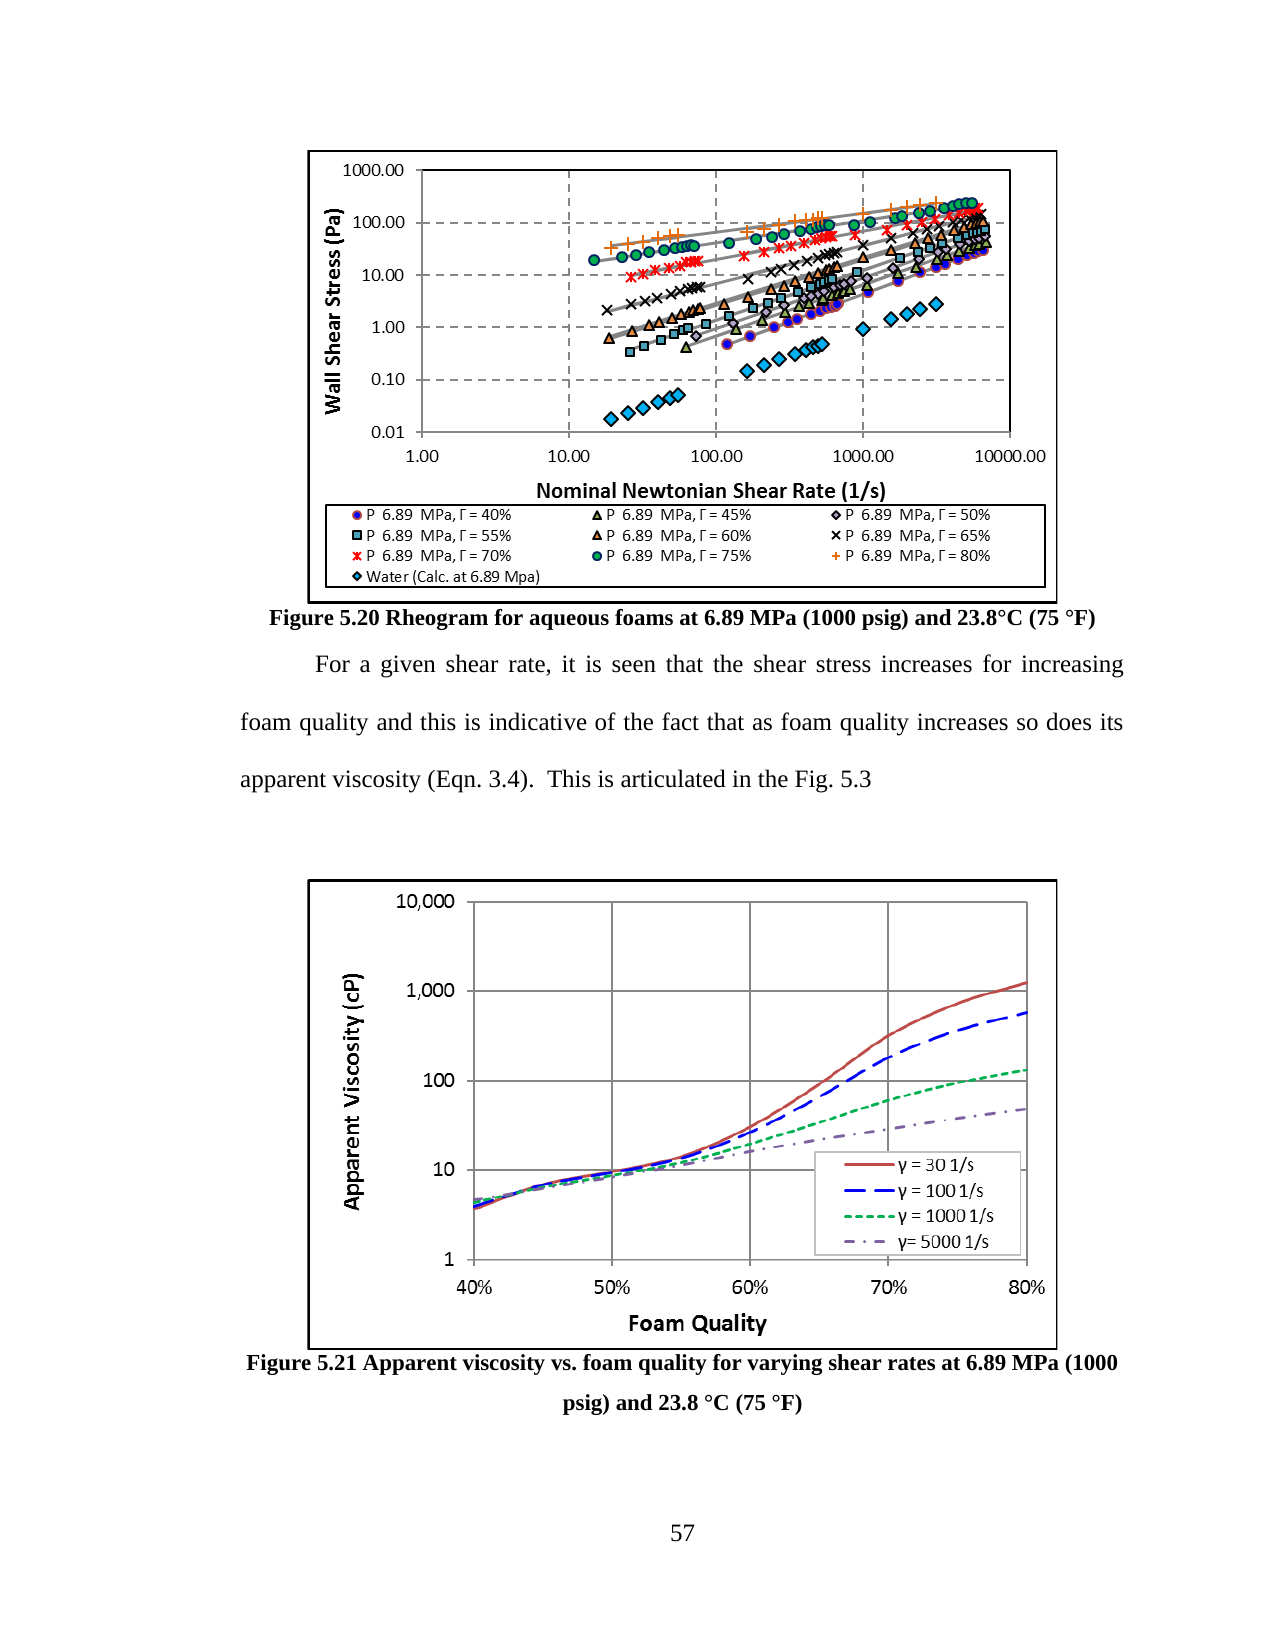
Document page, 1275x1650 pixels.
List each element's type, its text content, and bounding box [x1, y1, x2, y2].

picture [307, 879, 1058, 1350]
text For a given shear rate, it is seen that the shear stress increases for increasing foam quality and this is indicative of the fact that as foam quality increases so does its apparent viscosity (Eqn. 3.4). This is articulated in the Fig. 5.3 [240, 649, 1125, 793]
picture [307, 150, 1058, 604]
